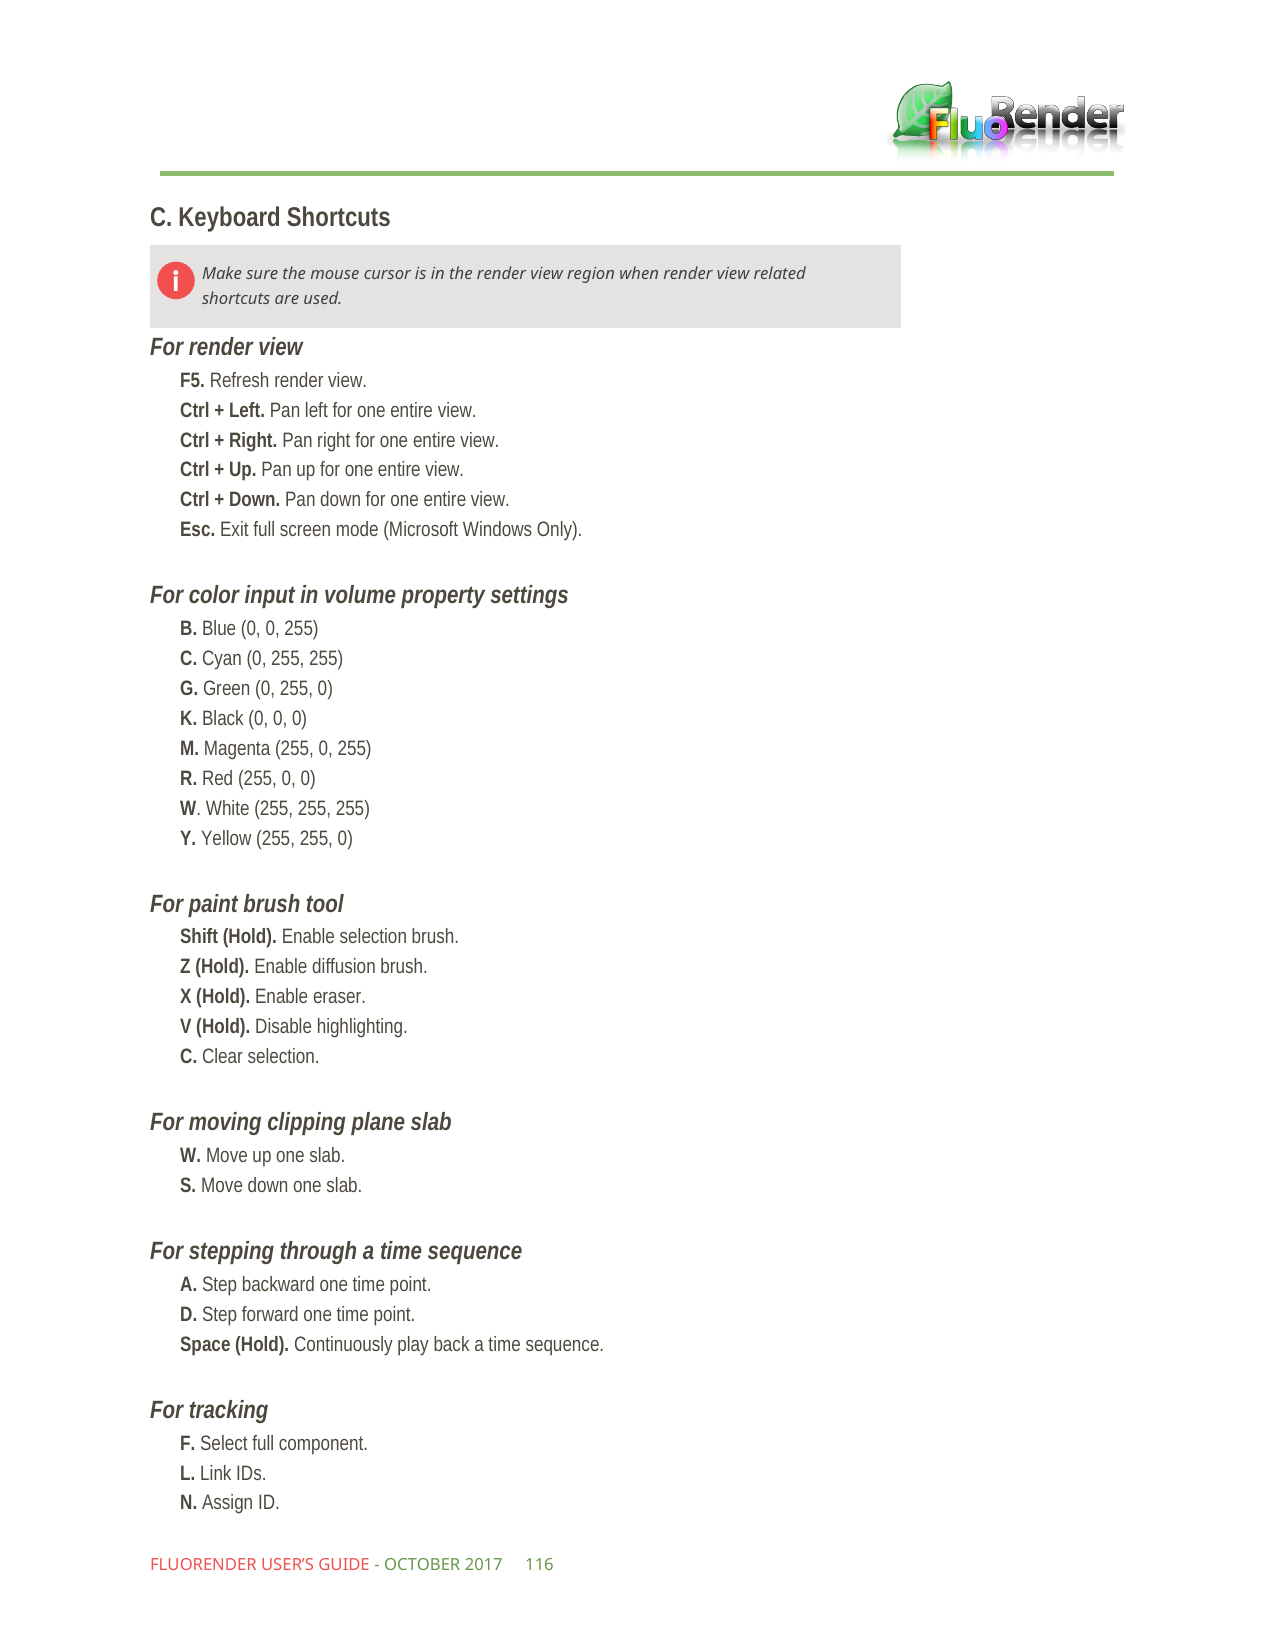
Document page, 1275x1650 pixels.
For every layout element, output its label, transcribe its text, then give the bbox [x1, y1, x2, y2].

text X (Hold). Enable eraser. [180, 984, 1125, 1008]
text Esc. Exit full screen mode (Microsoft Windows Only). [180, 517, 1125, 541]
text R. Red (255, 0, 0) [180, 766, 1125, 789]
text L. Link IDs. [180, 1460, 1125, 1484]
text W. Move up one slab. [180, 1143, 1125, 1167]
text Ctrl + Left. Pan left for one entire view. [180, 398, 1125, 422]
text W. White (255, 255, 255) [180, 796, 1125, 819]
text Ctrl + Down. Pan down for one entire view. [180, 487, 1125, 511]
text Shift (Hold). Enable selection brush. [180, 924, 1125, 948]
text Z (Hold). Enable diffusion brush. [180, 954, 1125, 978]
text D. Step forward one time point. [180, 1302, 1125, 1326]
text Y. Yellow (255, 255, 0) [180, 825, 1125, 849]
text B. Blue (0, 0, 255) [180, 616, 1125, 640]
text Space (Hold). Continuously play back a time sequence. [180, 1332, 1125, 1356]
subtitle For color input in volume property settings [150, 580, 1125, 609]
text C. Clear selection. [180, 1044, 1125, 1068]
subtitle For tracking [150, 1395, 1125, 1423]
subtitle For moving clipping plane slab [150, 1107, 1125, 1136]
subtitle C. Keyboard Shortcuts [150, 201, 1125, 232]
text C. Cyan (0, 255, 255) [180, 646, 1125, 670]
subtitle For paint brush tool [150, 889, 1125, 917]
text V (Hold). Disable highlighting. [180, 1014, 1125, 1038]
text K. Black (0, 0, 0) [180, 706, 1125, 730]
text S. Move down one slab. [180, 1173, 1125, 1197]
text N. Assign ID. [180, 1490, 1125, 1514]
subtitle For stepping through a time sequence [150, 1236, 1125, 1265]
text F. Select full component. [180, 1431, 1125, 1454]
text M. Magenta (255, 0, 255) [180, 736, 1125, 760]
text F5. Refresh render view. [180, 368, 1125, 392]
picture [887, 75, 1125, 165]
table_header Make sure the mouse cursor is in the render view region when render view related shortcuts are used. [202, 245, 901, 328]
text Ctrl + Up. Pan up for one entire view. [180, 457, 1125, 481]
subtitle For render view [150, 332, 1125, 361]
text Ctrl + Right. Pan right for one entire view. [180, 427, 1125, 451]
table_header [150, 245, 202, 328]
text G. Green (0, 255, 0) [180, 676, 1125, 700]
text A. Step backward one time point. [180, 1272, 1125, 1296]
